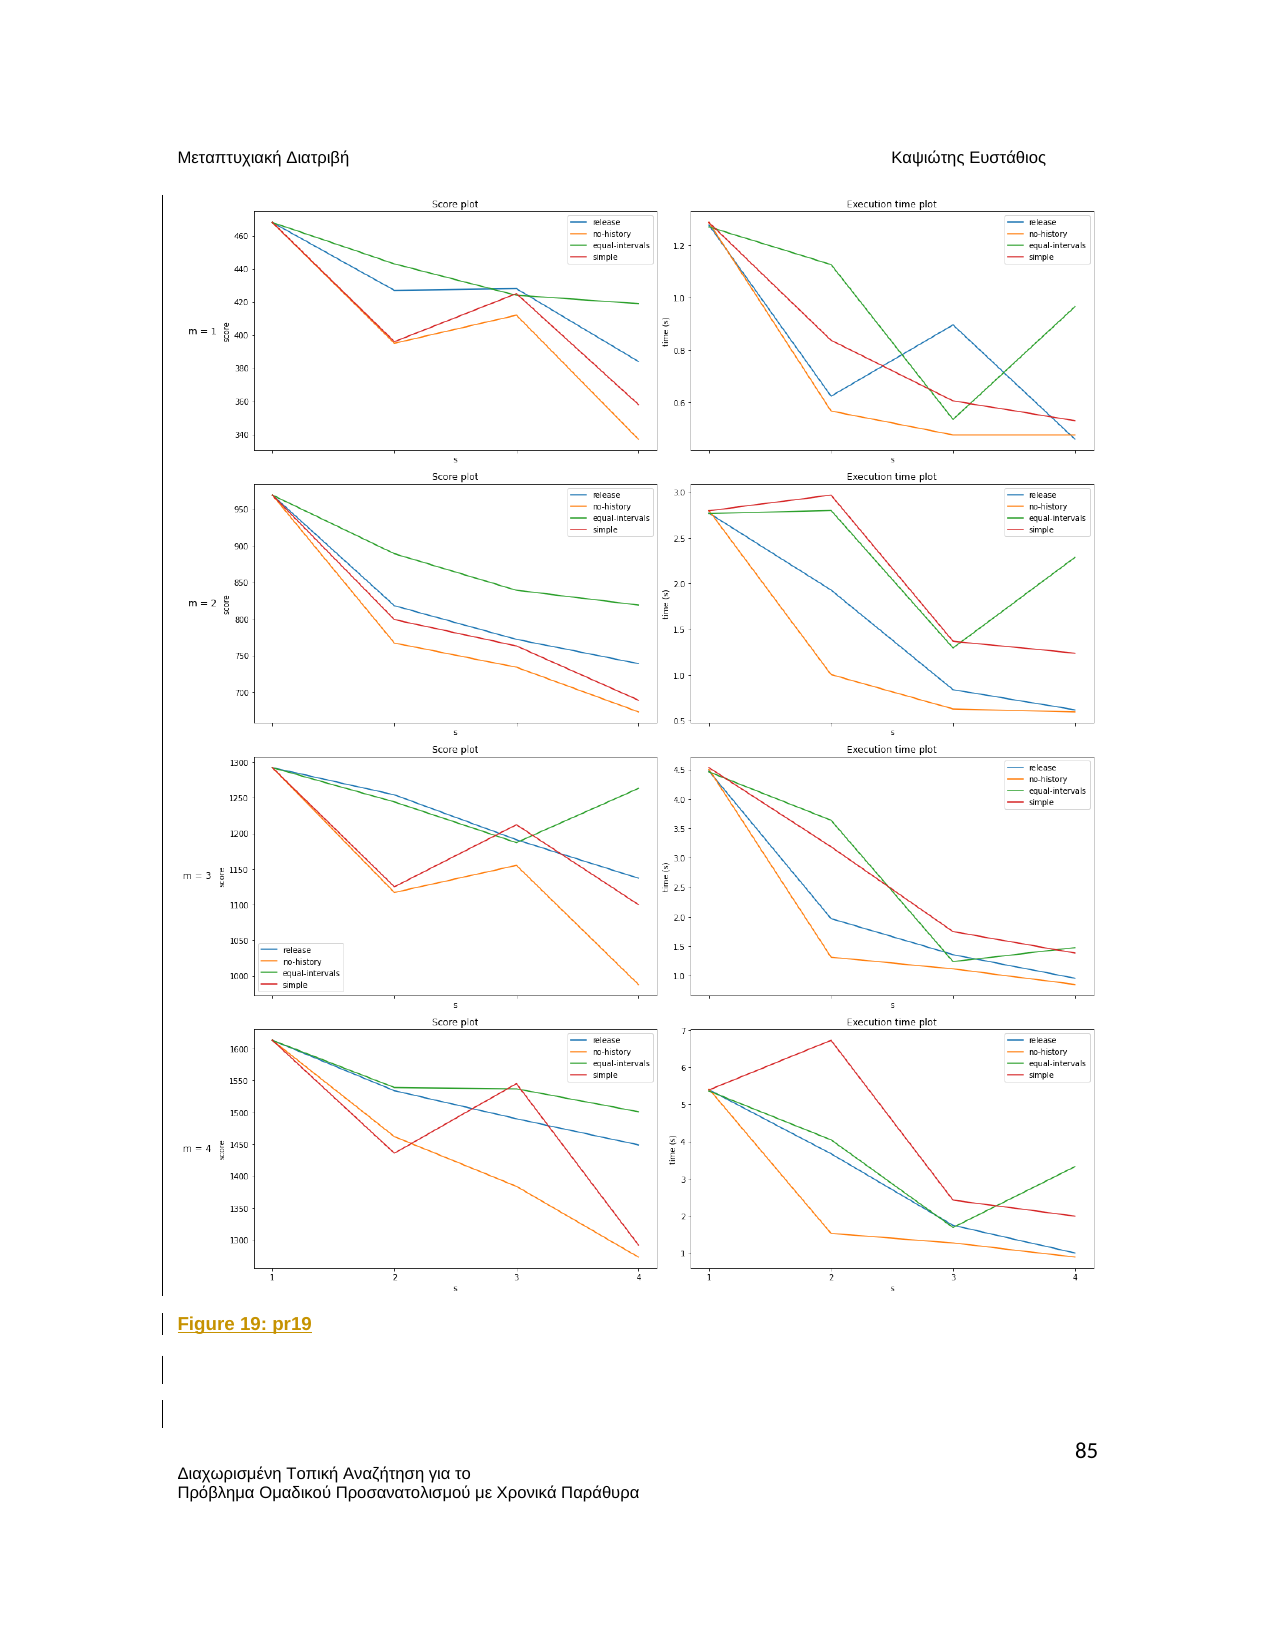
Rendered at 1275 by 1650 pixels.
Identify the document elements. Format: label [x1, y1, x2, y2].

picture [177, 194, 1098, 1297]
